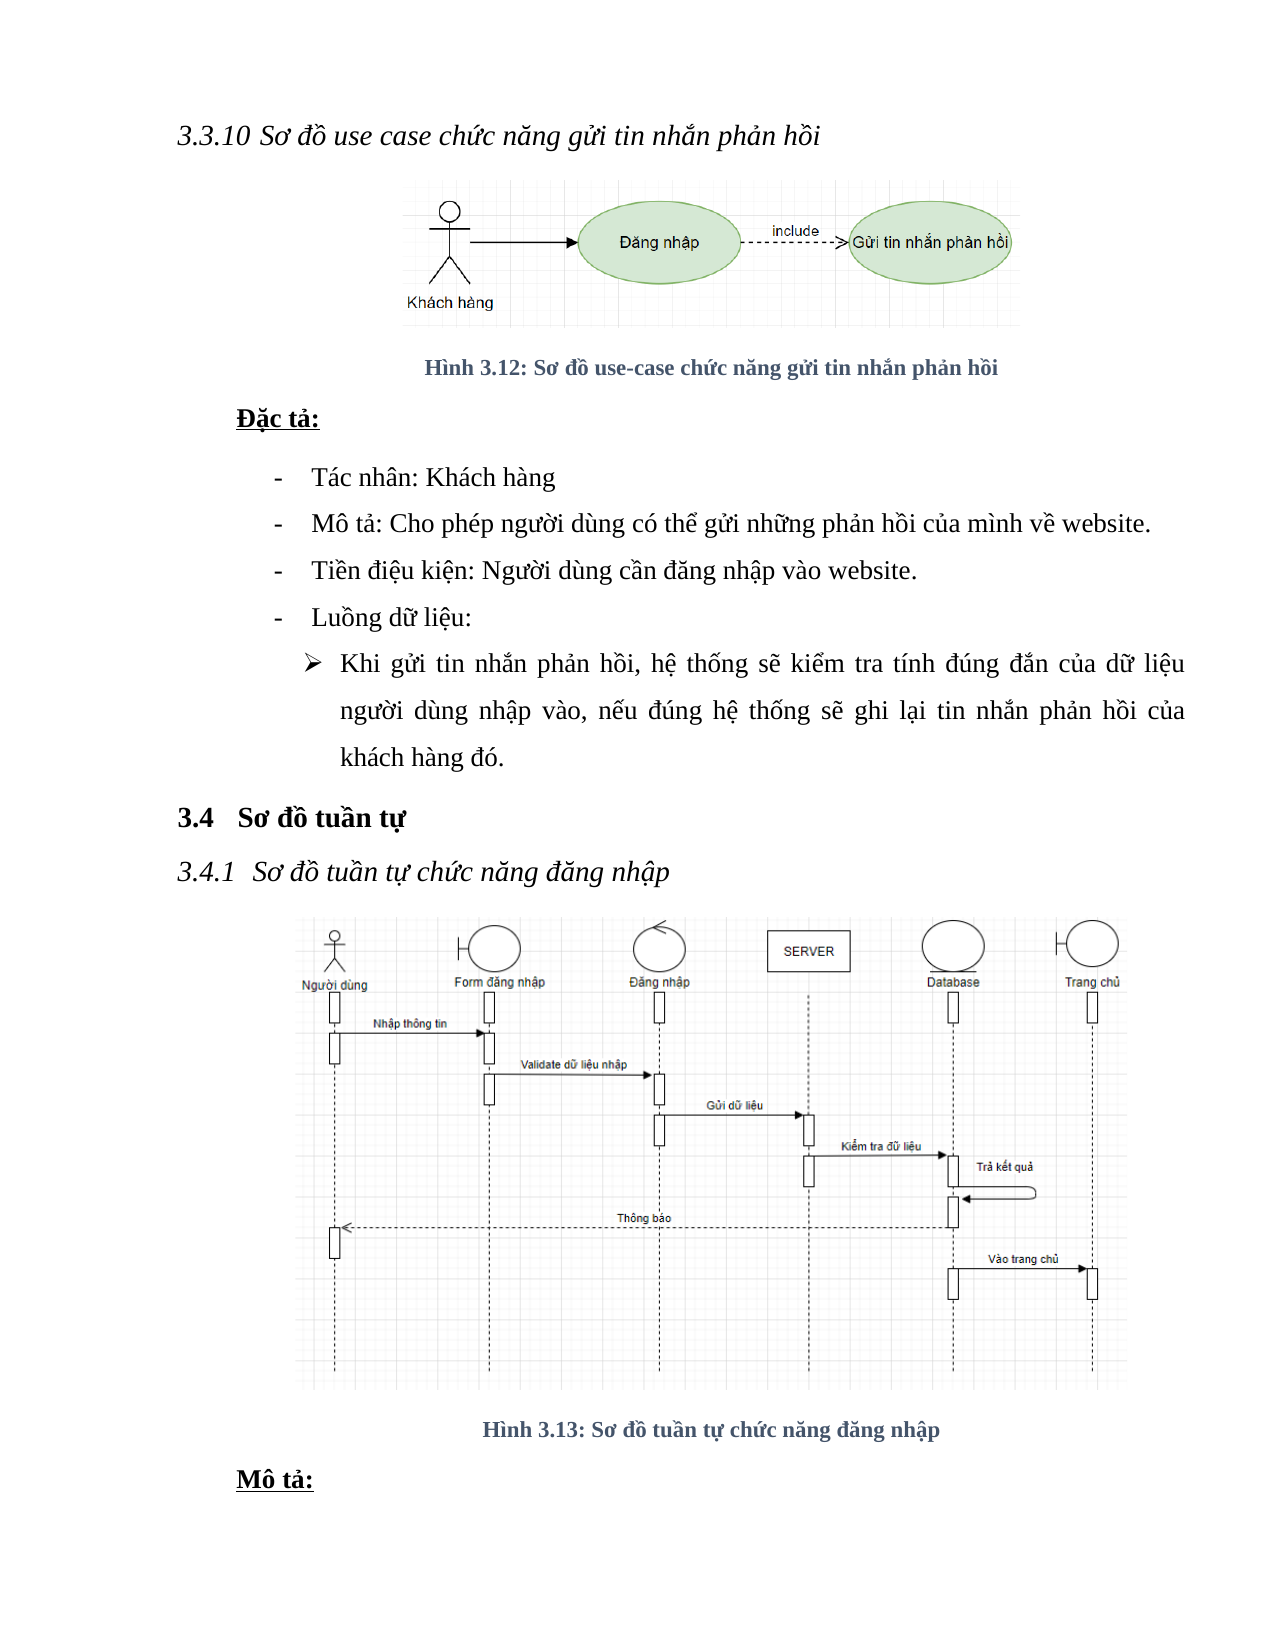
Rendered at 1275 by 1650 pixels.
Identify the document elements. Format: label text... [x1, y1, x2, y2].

list Khi gửi tin nhắn phản hồi, hệ thống sẽ kiểm tra tính đúng đắn của dữ liệu người dùng nhập vào, nếu đúng hệ thống sẽ ghi lại tin nhắn phản hồi của khách hàng đó. [302, 647, 1186, 772]
text Hình 3.13: Sơ đồ tuần tự chức năng đăng nhập [177, 1416, 1186, 1443]
picture [295, 917, 1128, 1390]
list Tác nhân: Khách hàng [274, 461, 1186, 492]
subtitle Sơ đồ use case chức năng gửi tin nhắn phản hồi [177, 118, 1186, 152]
picture [402, 180, 1021, 328]
subtitle Sơ đồ tuần tự chức năng đăng nhập [177, 854, 1186, 888]
subtitle Sơ đồ tuần tự [177, 800, 1186, 834]
text Hình 3.12: Sơ đồ use-case chức năng gửi tin nhắn phản hồi [177, 354, 1186, 381]
text Đặc tả: [177, 402, 1186, 433]
list Luồng dữ liệu: [274, 601, 1186, 632]
list Mô tả: Cho phép người dùng có thể gửi những phản hồi của mình về website. [274, 507, 1186, 539]
list Tiền điệu kiện: Người dùng cần đăng nhập vào website. [274, 554, 1186, 585]
text Mô tả: [177, 1463, 1186, 1494]
